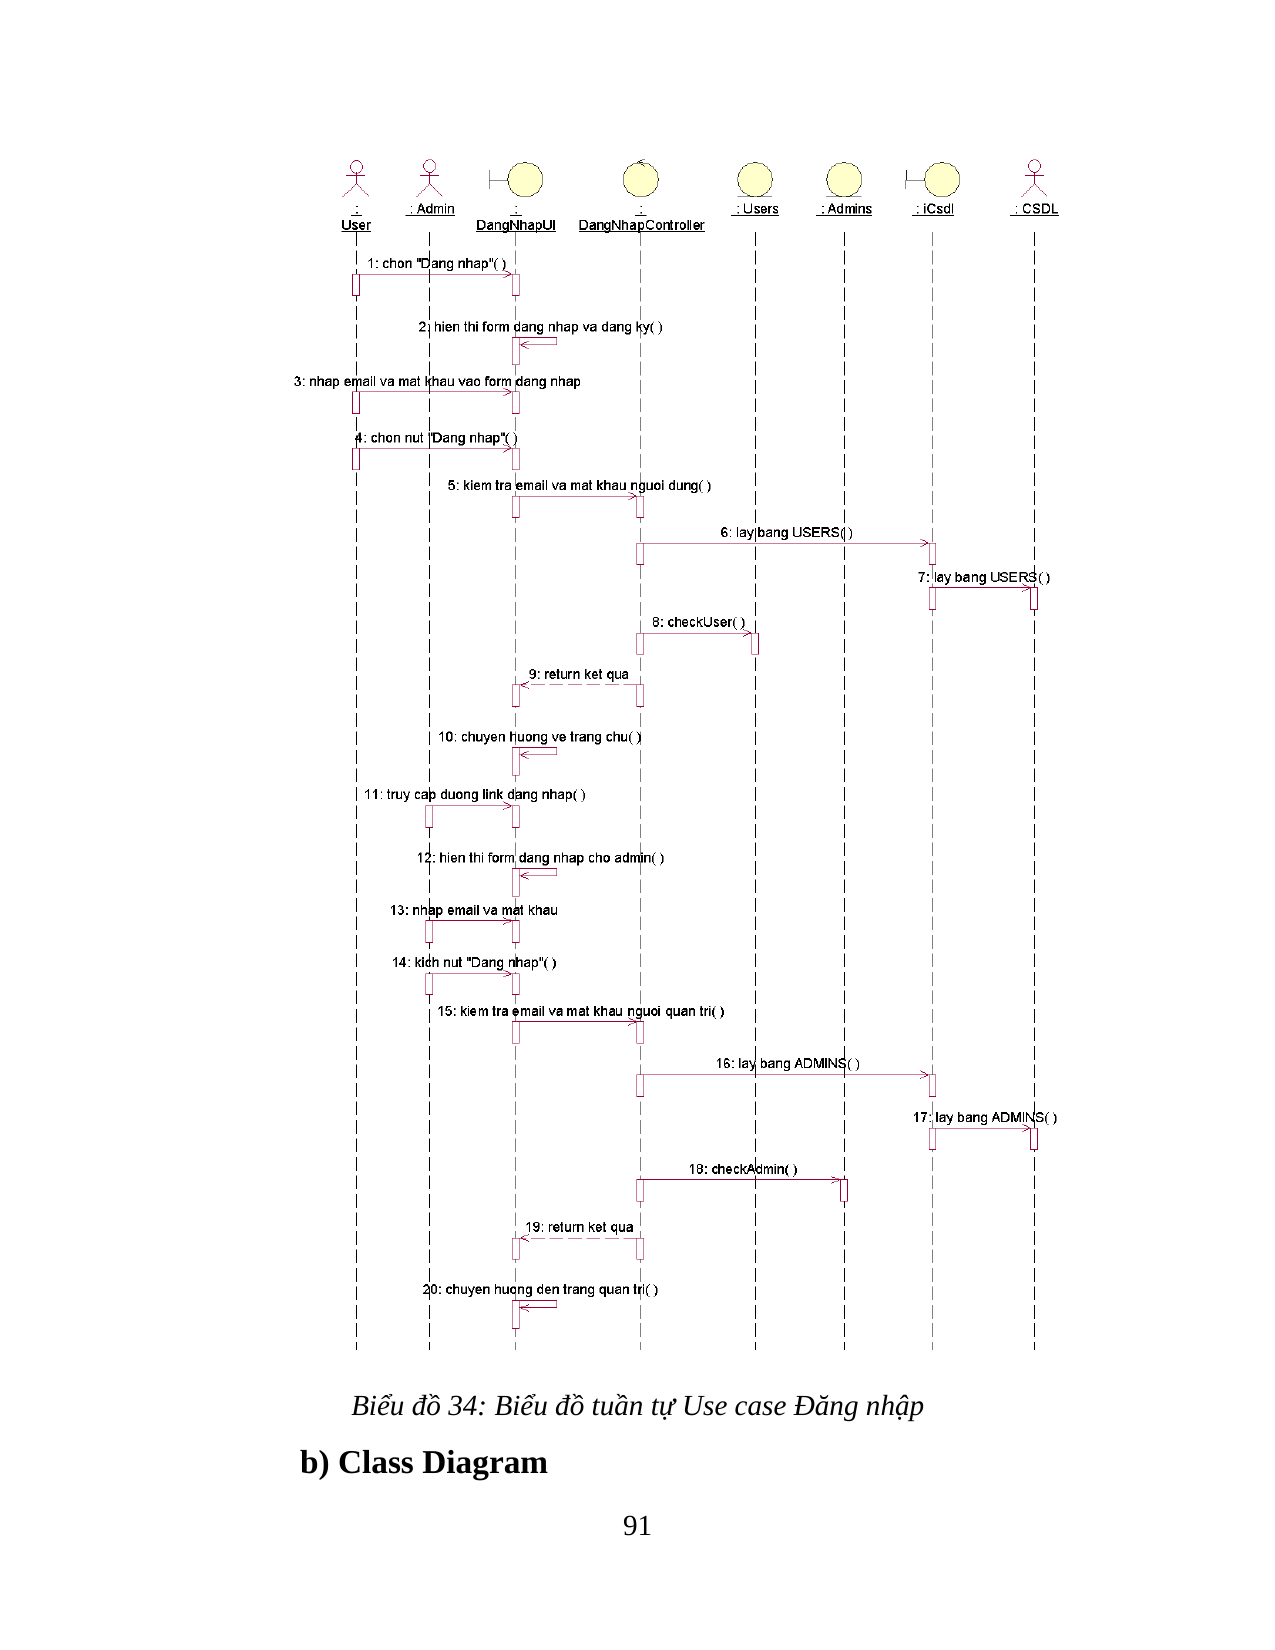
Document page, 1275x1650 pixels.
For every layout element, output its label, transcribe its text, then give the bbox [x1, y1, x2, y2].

text b) Class Diagram [150, 1442, 1125, 1480]
picture [282, 150, 1068, 1363]
text Biểu đồ 34: Biểu đồ tuần tự Use case Đăng nhập [150, 1388, 1125, 1421]
